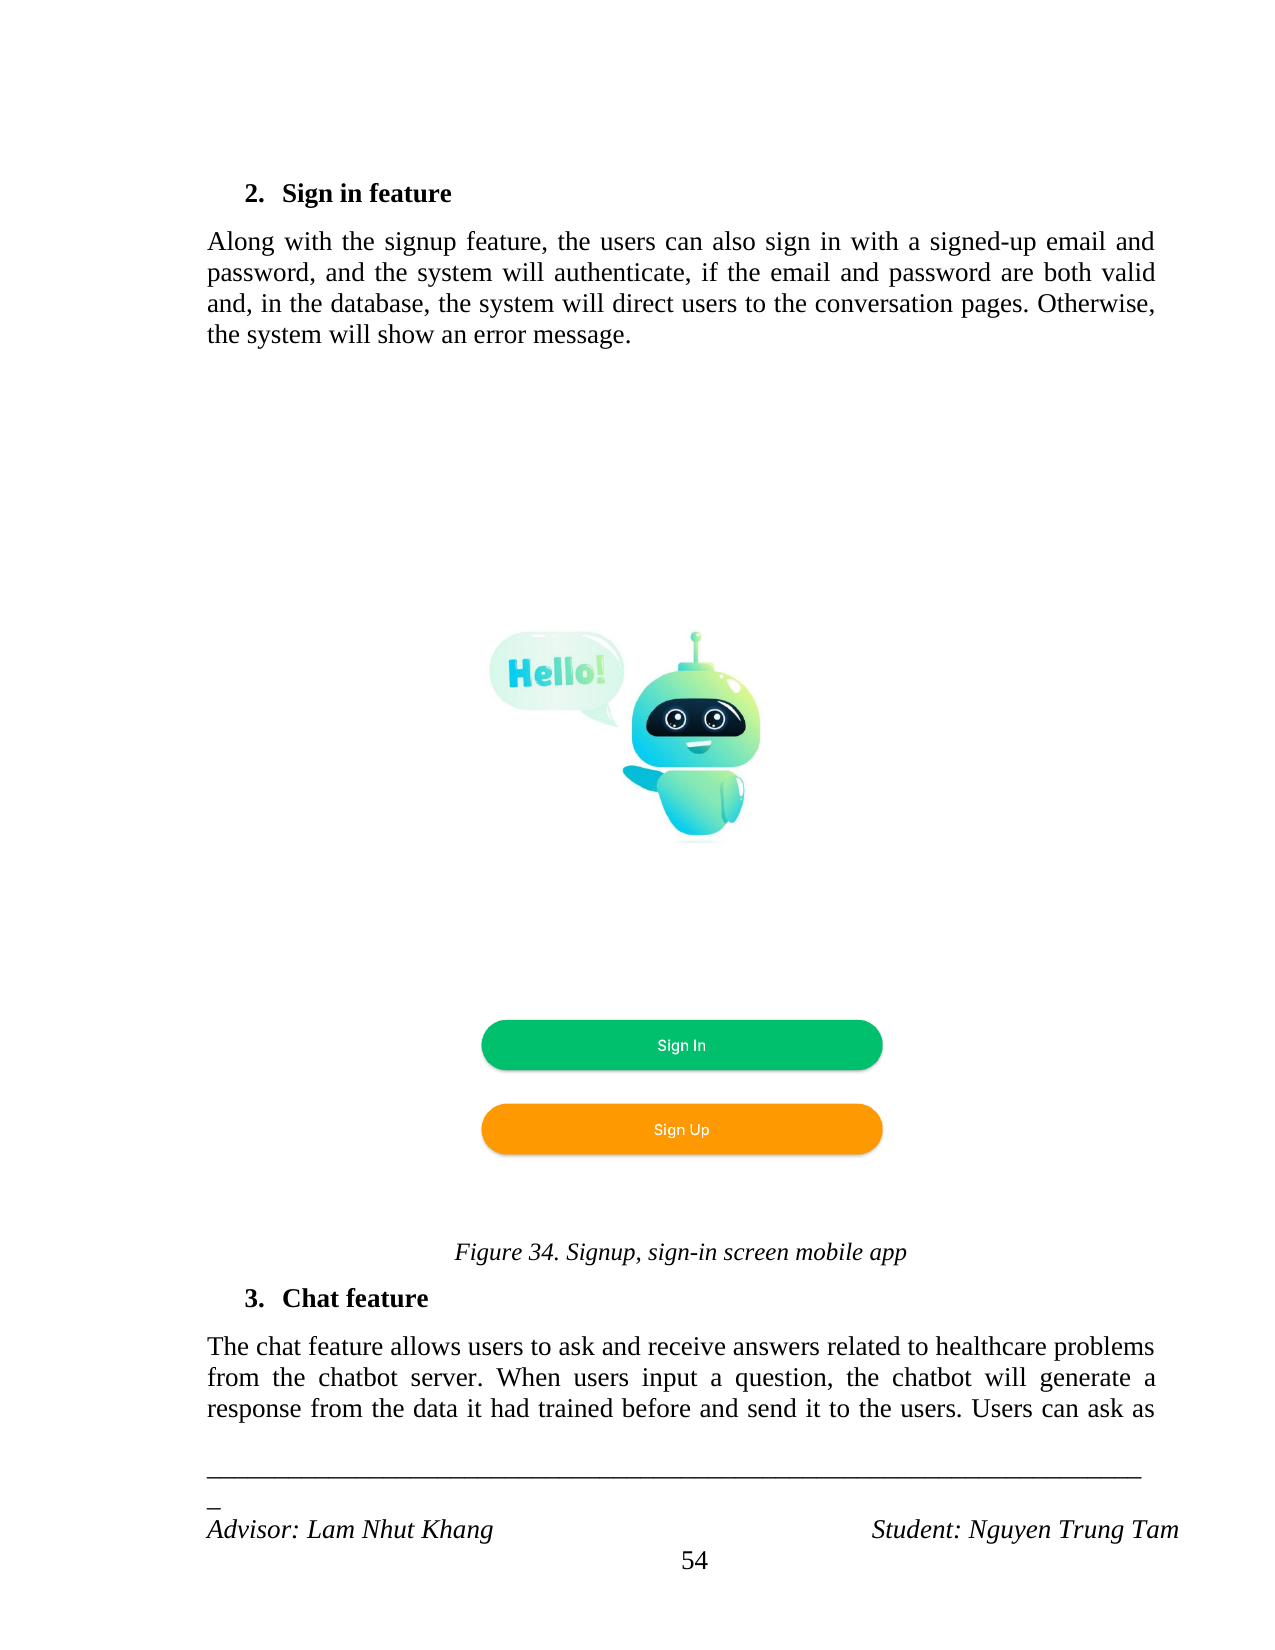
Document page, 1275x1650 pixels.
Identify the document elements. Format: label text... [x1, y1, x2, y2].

list Sign in feature [244, 177, 1157, 208]
text Along with the signup feature, the users can also sign in with a signed-up email and password, and the system will authenticate, if the email and password are both valid and, in the database, the system will direct users to the conversation pages. Otherwise, the system will show an error message. [207, 225, 1157, 349]
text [207, 1330, 1157, 1423]
list Chat feature [244, 1282, 1157, 1313]
text Figure 34. Signup, sign-in screen mobile app [207, 1237, 1157, 1266]
picture [460, 366, 904, 1221]
